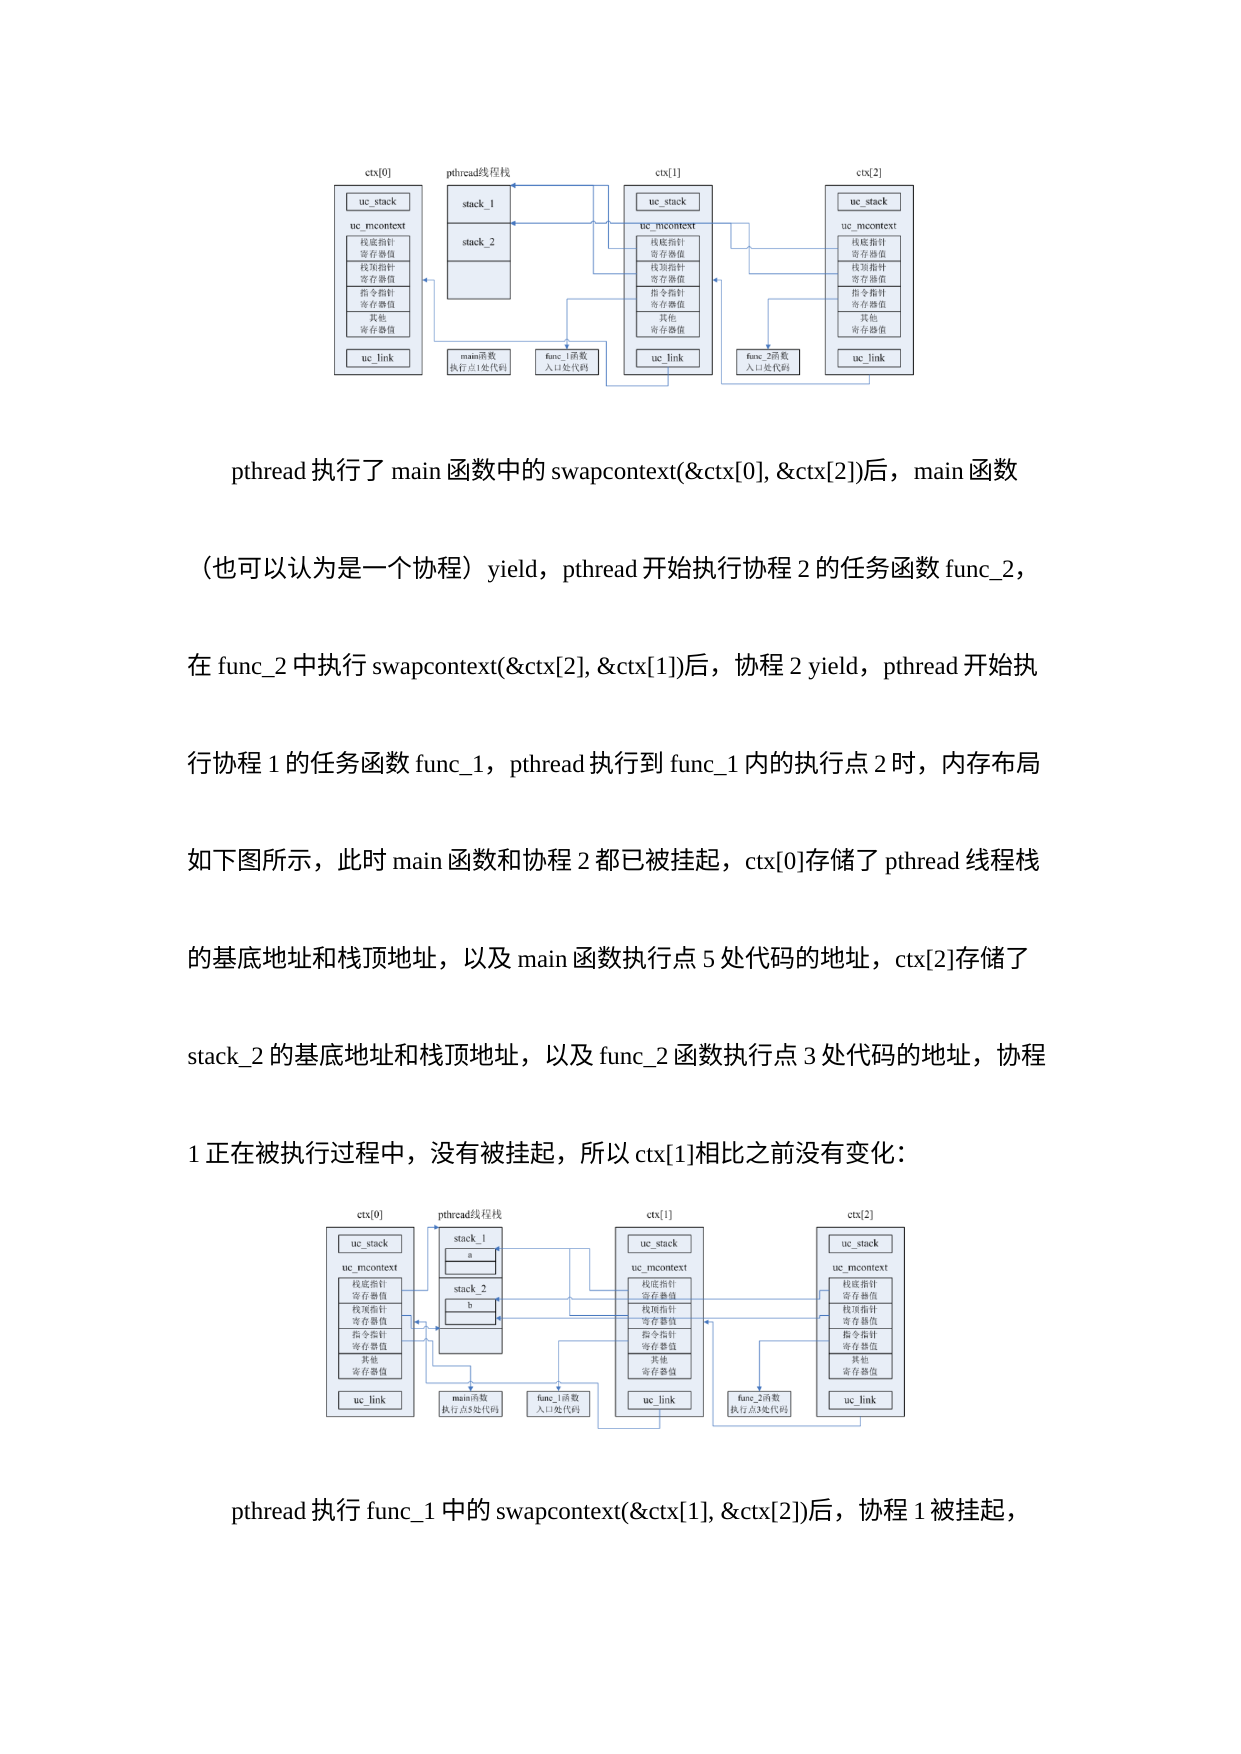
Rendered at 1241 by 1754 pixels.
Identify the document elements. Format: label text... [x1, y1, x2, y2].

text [187, 1476, 1053, 1541]
text pthread执行了main函数中的swapcontext(&ctx[0], &ctx[2])后，main函数（也可以认为是一个协程）yield，pthread开始执行协程2的任务函数func_2，在func_2中执行swapcontext(&ctx[2], &ctx[1])后，协程2 yield，pthread开始执行协程1的任务函数func_1，pthread执行到func_1内的执行点2时，内存布局如下图所示，此时main函数和协程2都已被挂起，ctx[0]存储了pthread线程栈的基底地址和栈顶地址，以及main函数执行点5处代码的地址，ctx[2]存储了stack_2的基底地址和栈顶地址，以及func_2函数执行点3处代码的地址，协程1正在被执行过程中，没有被挂起，所以ctx[1]相比之前没有变化： [187, 436, 1053, 1184]
picture [319, 162, 921, 394]
picture [316, 1202, 924, 1434]
